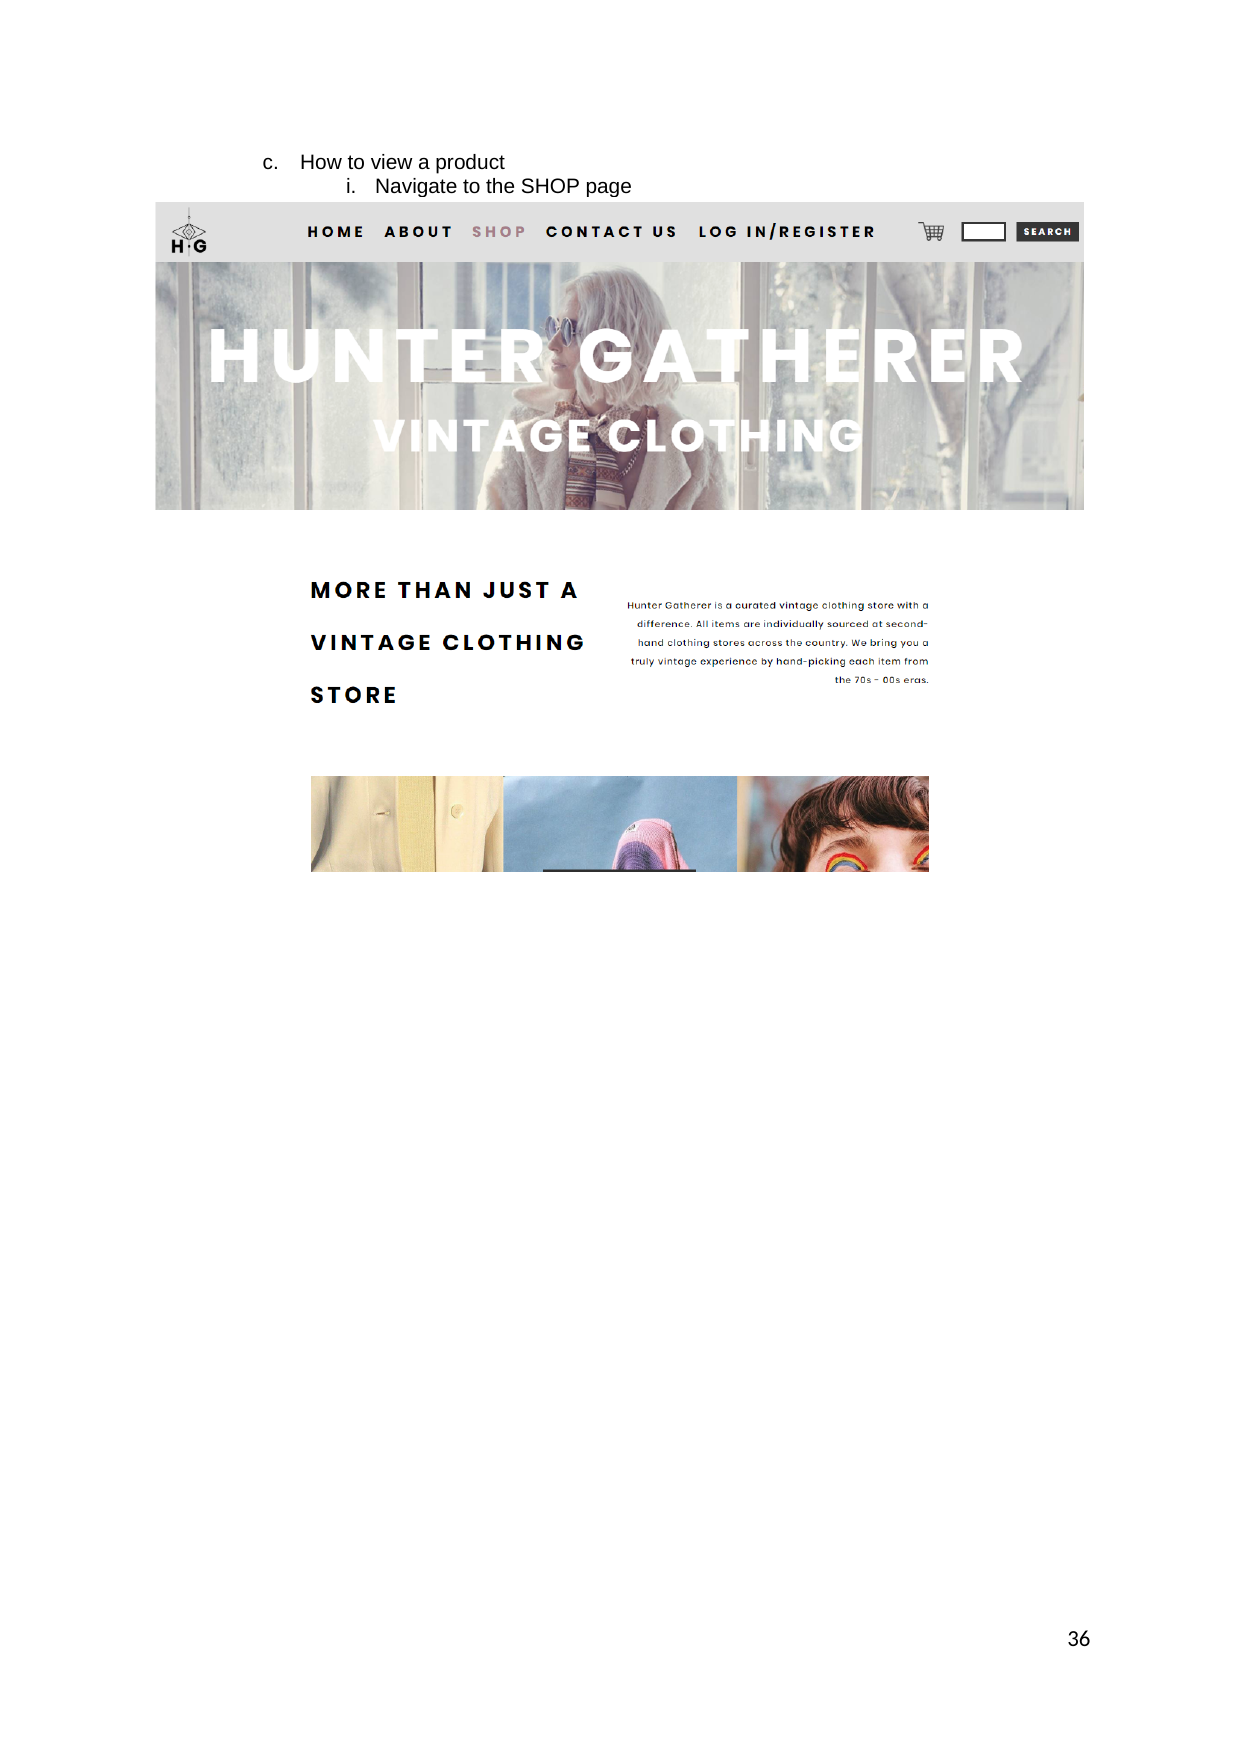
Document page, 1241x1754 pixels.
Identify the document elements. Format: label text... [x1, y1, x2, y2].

picture [150, 197, 1089, 872]
list How to view a product [262, 150, 1090, 174]
list Navigate to the SHOP page [356, 174, 1090, 198]
